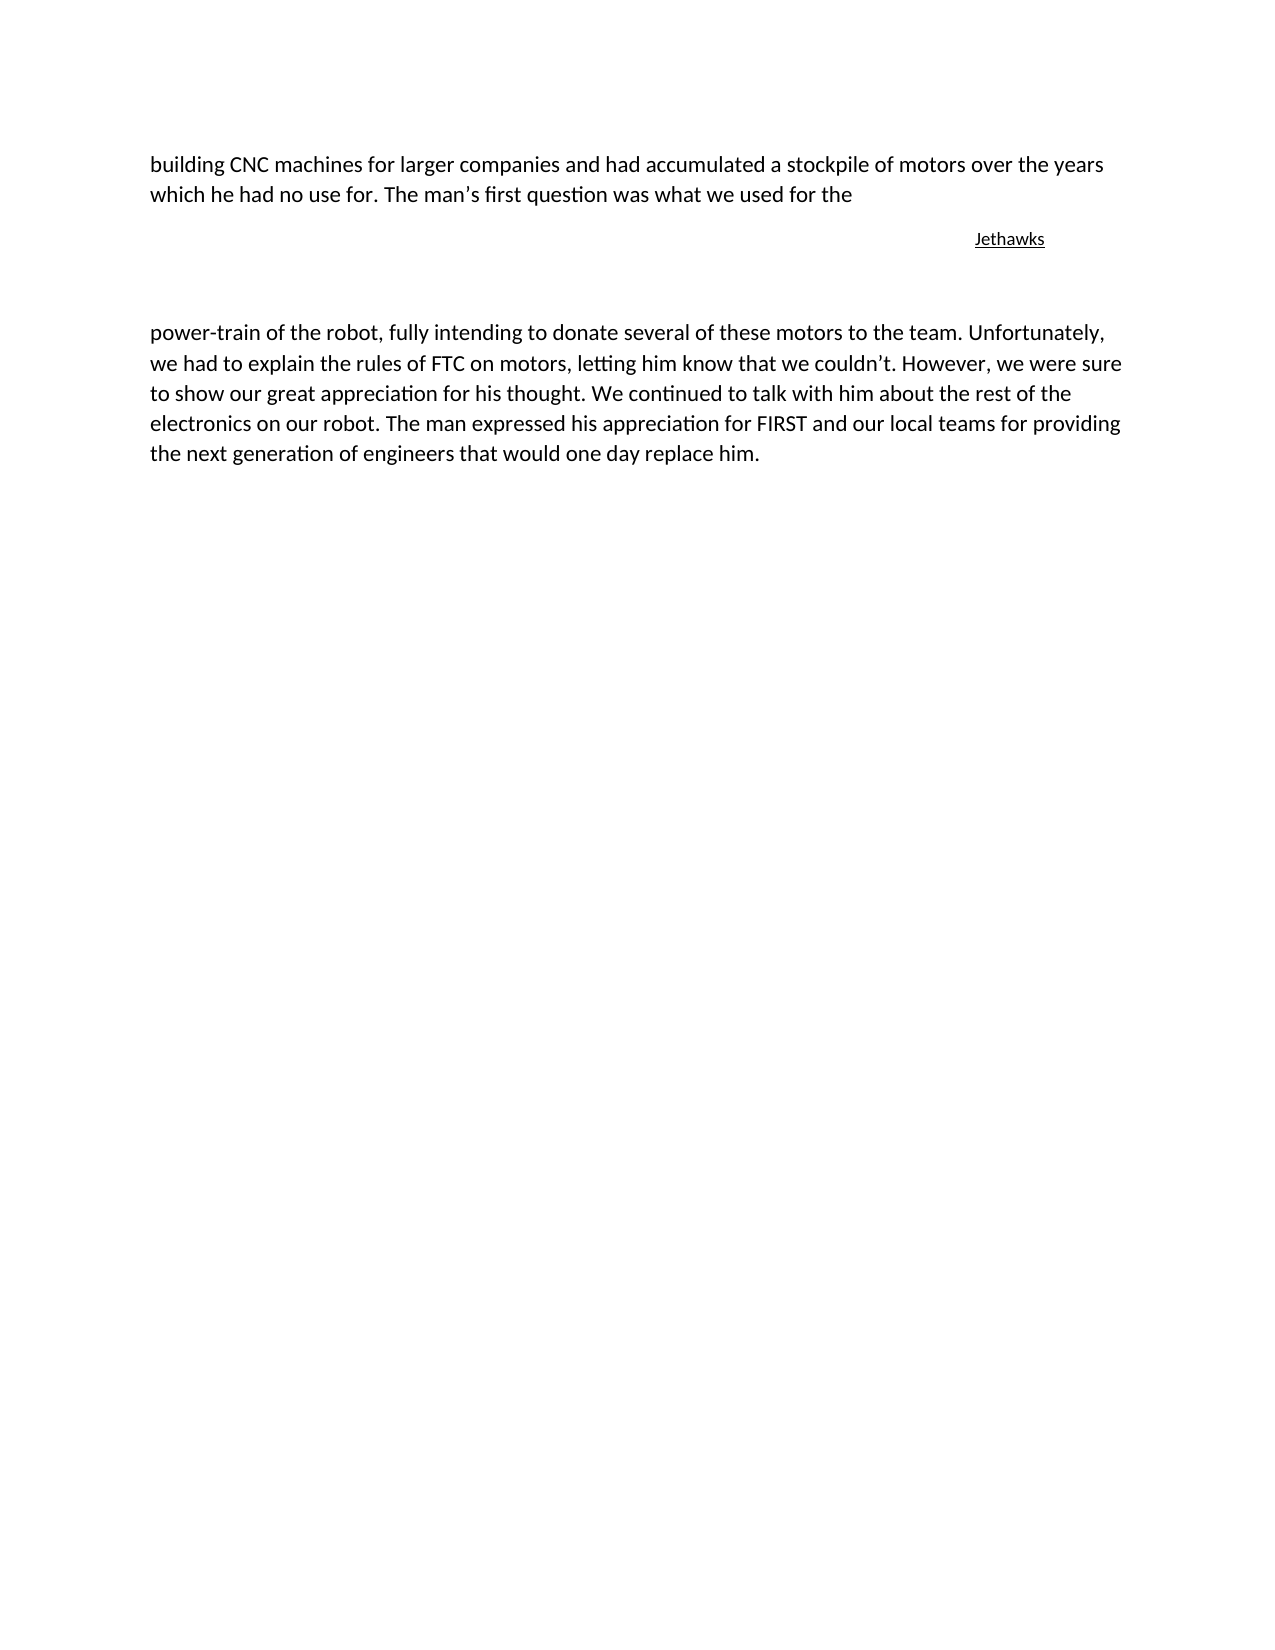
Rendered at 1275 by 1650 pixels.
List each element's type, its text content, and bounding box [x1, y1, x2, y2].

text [150, 150, 1125, 208]
text Jethawks [150, 227, 1125, 250]
text power-train of the robot, fully intending to donate several of these motors to the team. Unfortunately, we had to explain the rules of FTC on motors, letting him know that we couldn’t. However, we were sure to show our great appreciation for his thought. We continued to talk with him about the rest of the electronics on our robot. The man expressed his appreciation for FIRST and our local teams for providing the next generation of engineers that would one day replace him. [150, 318, 1125, 467]
